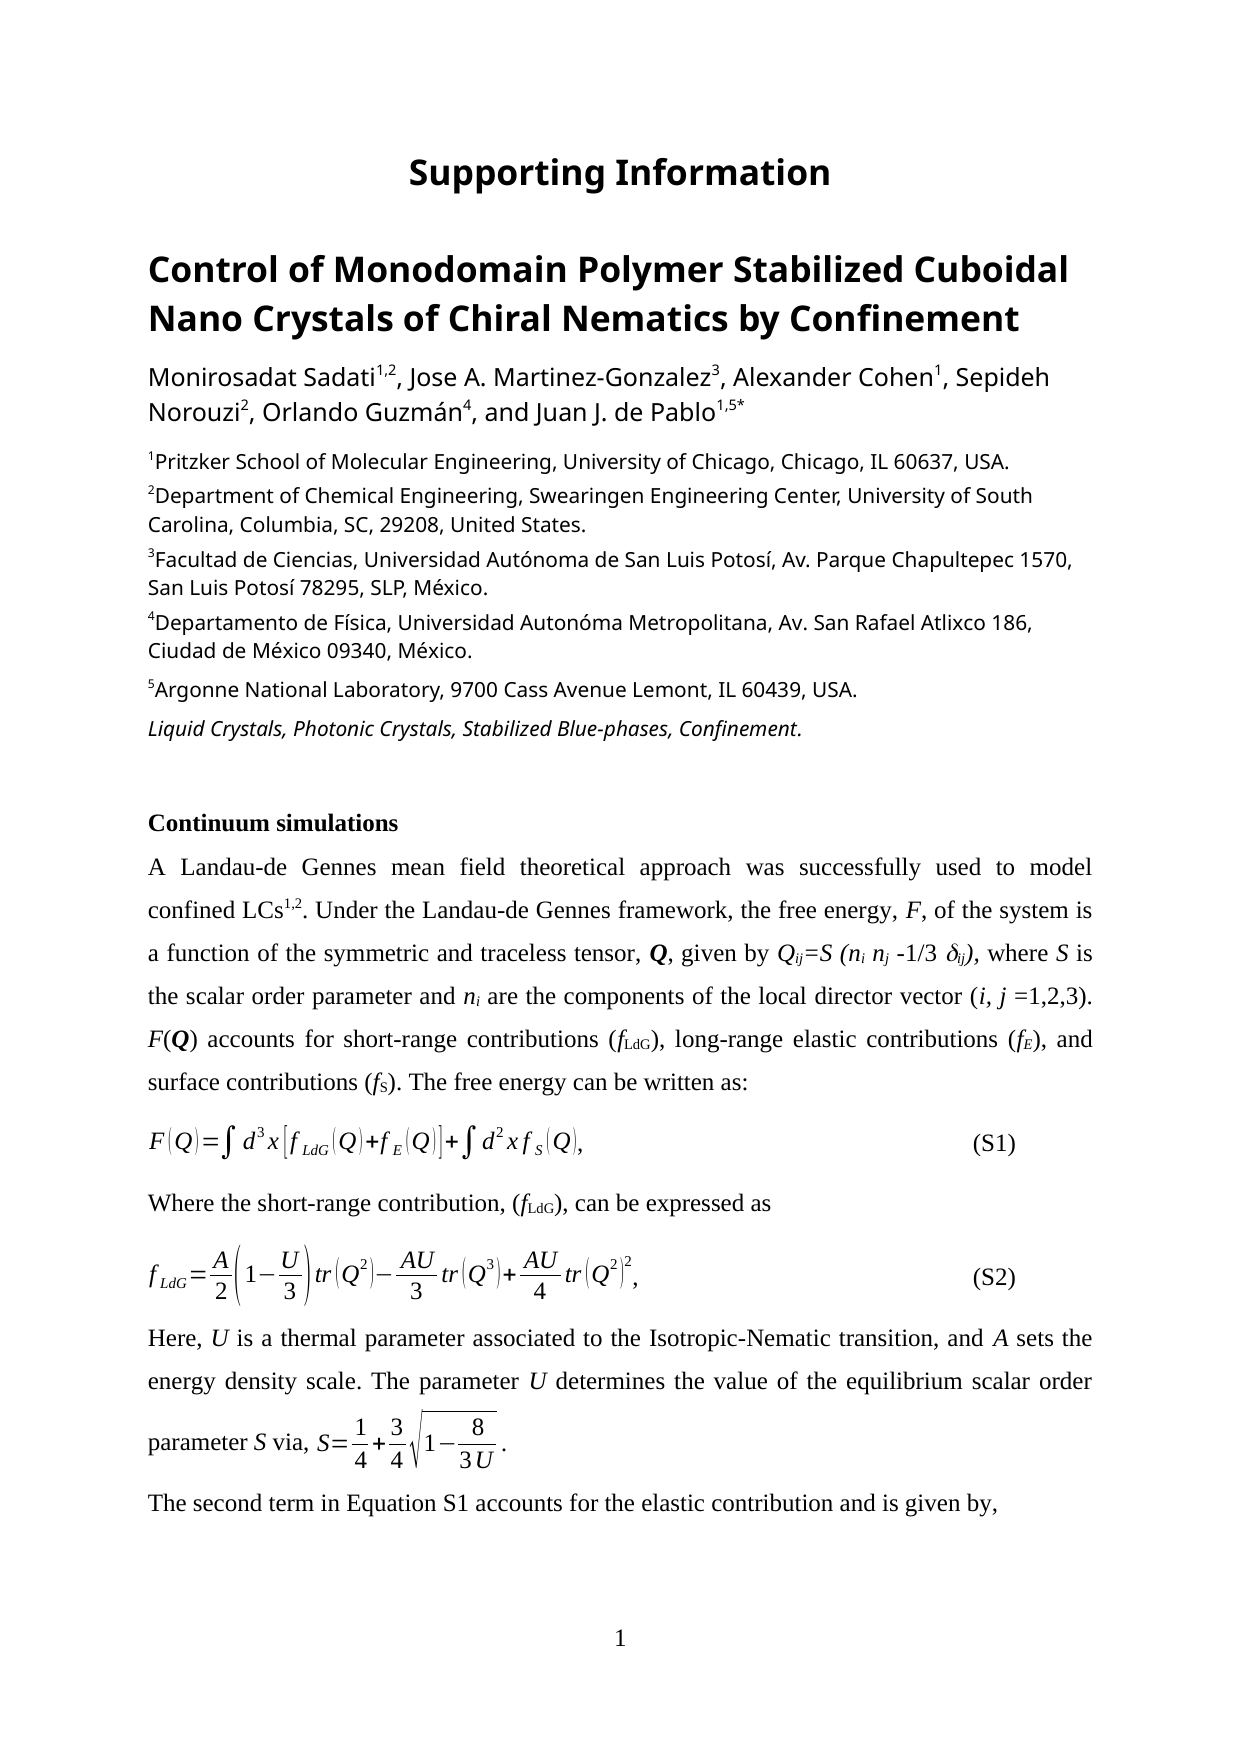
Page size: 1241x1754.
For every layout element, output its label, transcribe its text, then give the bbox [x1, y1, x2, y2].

title Control of Monodomain Polymer Stabilized Cuboidal Nano Crystals of Chiral Nematics by Confinement [148, 245, 1093, 341]
text Liquid Crystals, Photonic Crystals, Stabilized Blue-phases, Confinement. [148, 714, 1093, 742]
text Continuum simulations [148, 808, 1093, 837]
text Monirosadat Sadati1,2, Jose A. Martinez-Gonzalez3, Alexander Cohen1, Sepideh Norouzi2, Orlando Guzmán4, and Juan J. de Pablo1,5* [148, 360, 1093, 428]
text Supporting Information [148, 148, 1093, 196]
text Where the short-range contribution, (fLdG), can be expressed as [148, 1188, 1093, 1217]
text 4Departamento de Física, Universidad Autonóma Metropolitana, Av. San Rafael Atlixco 186, Ciudad de México 09340, México. [148, 608, 1093, 665]
text , (S1) [148, 1123, 1093, 1161]
text The second term in Equation S1 accounts for the elastic contribution and is given by, [148, 1488, 1093, 1516]
text Here, U is a thermal parameter associated to the Isotropic-Nematic transition, and A sets the energy density scale. The parameter U determines the value of the equilibrium scalar order parameter S via, [148, 1323, 1093, 1473]
text 3Facultad de Ciencias, Universidad Autónoma de San Luis Potosí, Av. Parque Chapultepec 1570, San Luis Potosí 78295, SLP, México. [148, 545, 1093, 602]
text 1Pritzker School of Molecular Engineering, University of Chicago, Chicago, IL 60637, USA. [148, 447, 1093, 475]
text , (S2) [148, 1243, 1093, 1308]
text 5Argonne National Laboratory, 9700 Cass Avenue Lemont, IL 60439, USA. [148, 675, 1093, 704]
text A Landau-de Gennes mean field theoretical approach was successfully used to model confined LCs1,2. Under the Landau-de Gennes framework, the free energy, F, of the system is a function of the symmetric and traceless tensor, Q, given by Qij=S (ni nj -1/3 ij), where S is the scalar order parameter and ni are the components of the local director vector (i, j =1,2,3). F(Q) accounts for short-range contributions (fLdG), long-range elastic contributions (fE), and surface contributions (fS). The free energy can be written as: [148, 852, 1093, 1096]
text 2Department of Chemical Engineering, Swearingen Engineering Center, University of South Carolina, Columbia, SC, 29208, United States. [148, 482, 1093, 538]
